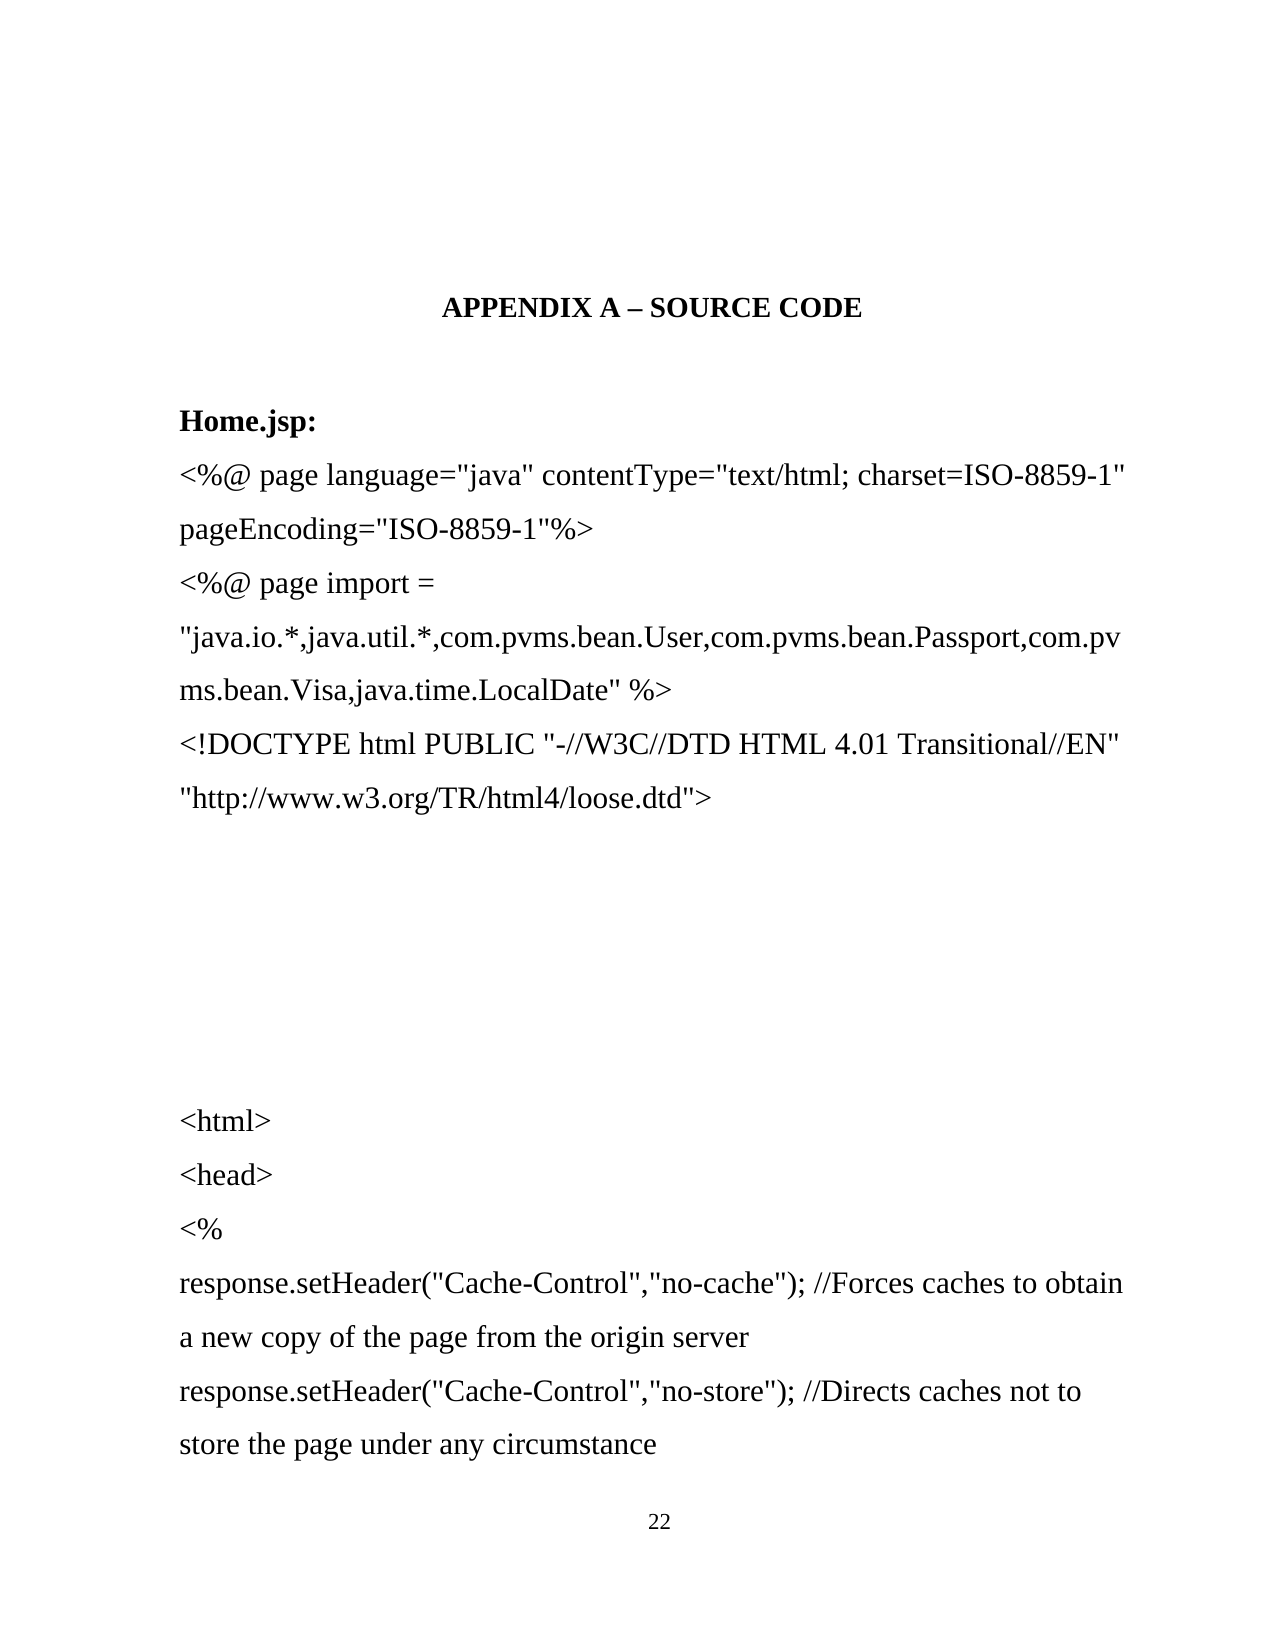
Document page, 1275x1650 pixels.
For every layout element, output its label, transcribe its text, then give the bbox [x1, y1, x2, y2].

text <html> [179, 1102, 1139, 1138]
text response.setHeader("Cache-Control","no-store"); //Directs caches not to store the page under any circumstance [179, 1372, 1139, 1462]
text <%@ page import = "java.io.*,java.util.*,com.pvms.bean.User,com.pvms.bean.Passport,com.pvms.bean.Visa,java.time.LocalDate" %> [179, 564, 1139, 708]
text <!DOCTYPE html PUBLIC "-//W3C//DTD HTML 4.01 Transitional//EN" "http://www.w3.org/TR/html4/loose.dtd"> [179, 726, 1139, 815]
text <%@ page language="java" contentType="text/html; charset=ISO-8859-1" pageEncoding="ISO-8859-1"%> [179, 456, 1139, 546]
text APPENDIX A – SOURCE CODE [179, 290, 1139, 323]
text response.setHeader("Cache-Control","no-cache"); //Forces caches to obtain a new copy of the page from the origin server [179, 1264, 1139, 1354]
text <head> [179, 1156, 1139, 1192]
text <% [179, 1210, 1139, 1246]
text Home.jsp: [179, 402, 1139, 438]
